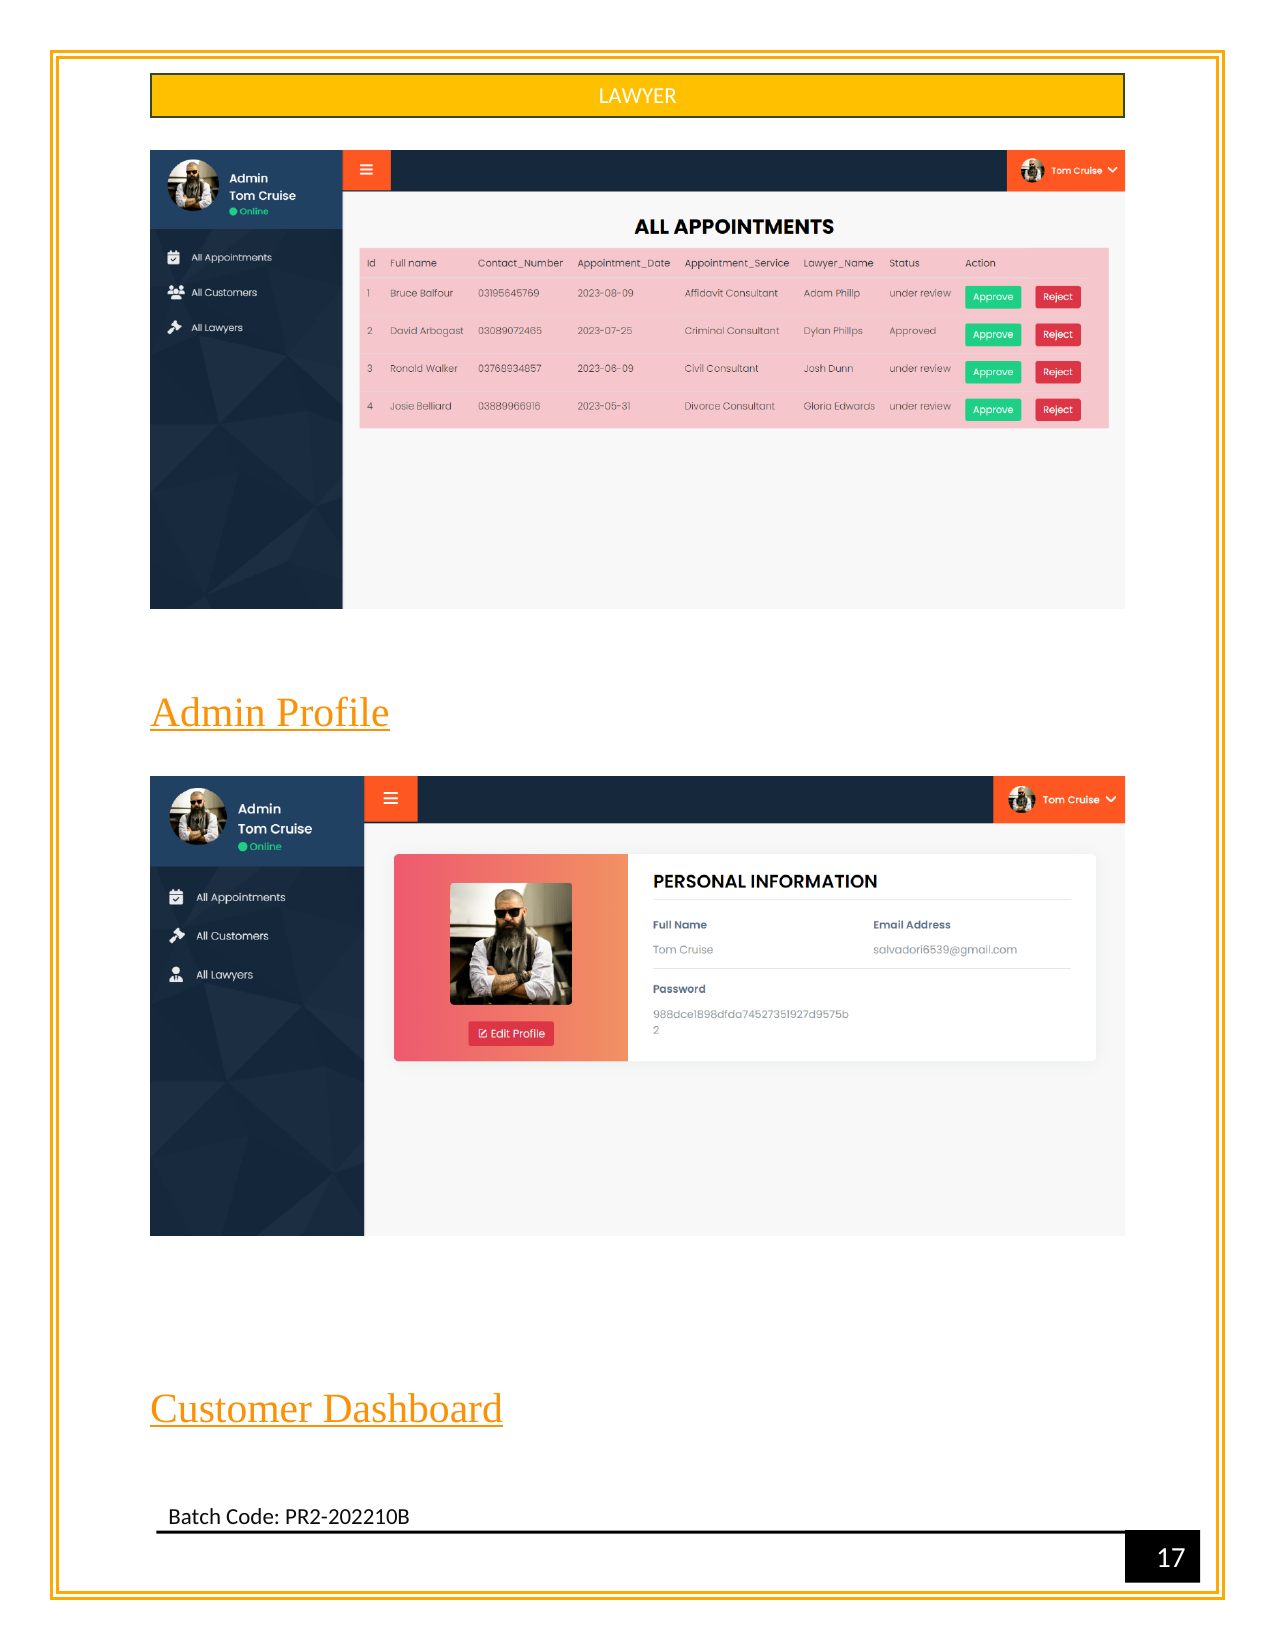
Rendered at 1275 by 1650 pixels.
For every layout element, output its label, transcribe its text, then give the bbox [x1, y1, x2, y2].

picture [150, 150, 1125, 609]
text Admin Profile [150, 687, 1125, 735]
picture [150, 776, 1125, 1236]
text Customer Dashboard [150, 1383, 1125, 1431]
